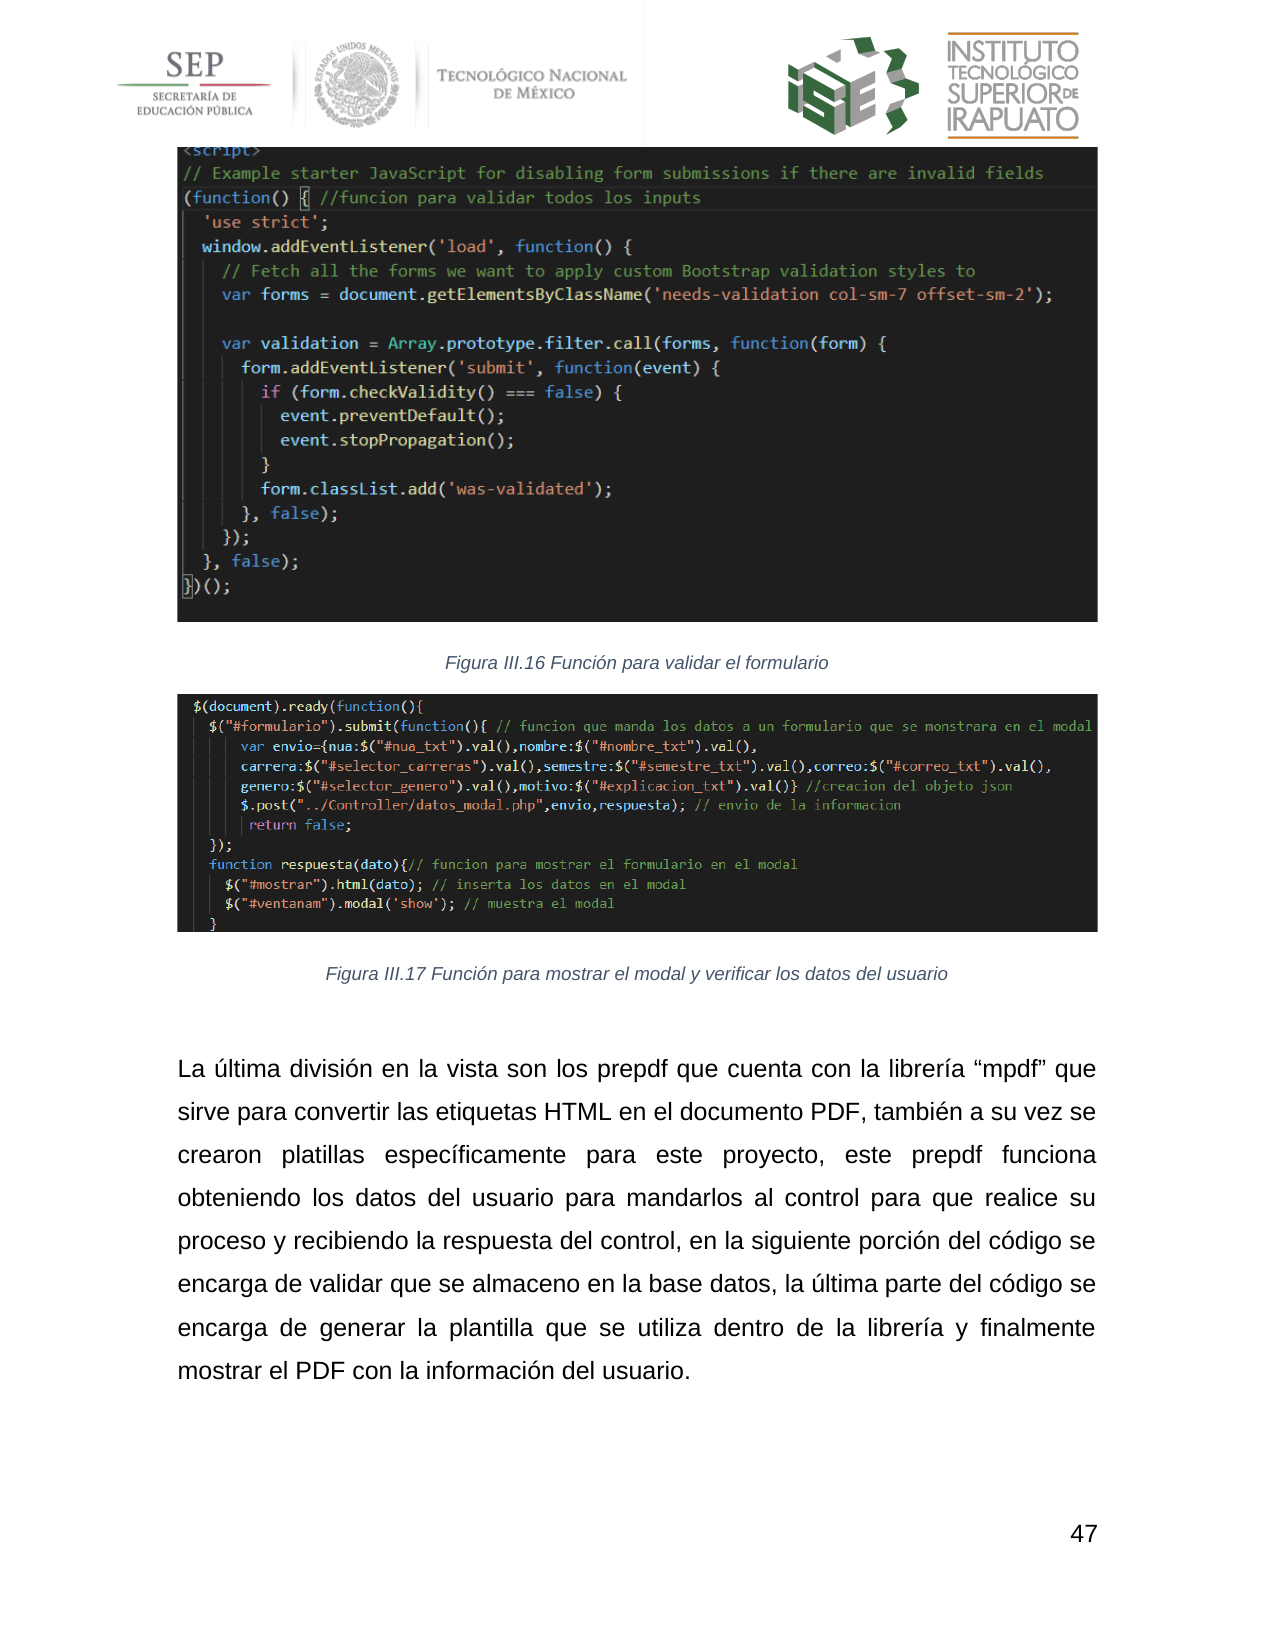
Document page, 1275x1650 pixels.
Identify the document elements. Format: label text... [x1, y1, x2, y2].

text Figura III.16 Función para validar el formulario [177, 652, 1098, 674]
picture [90, 0, 646, 236]
picture [770, 0, 1214, 236]
text Figura III.17 Función para mostrar el modal y verificar los datos del usuario [177, 962, 1098, 984]
text La última división en la vista son los prepdf que cuenta con la librería “mpdf” que sirve para convertir las etiquetas HTML en el documento PDF, también a su vez se crearon platillas específicamente para este proyecto, este prepdf funciona obteniendo los datos del usuario para mandarlos al control para que realice su proceso y recibiendo la respuesta del control, en la siguiente porción del código se encarga de validar que se almaceno en la base datos, la última parte del código se encarga de generar la plantilla que se utiliza dentro de la librería y finalmente mostrar el PDF con la información del usuario. [177, 1054, 1098, 1384]
